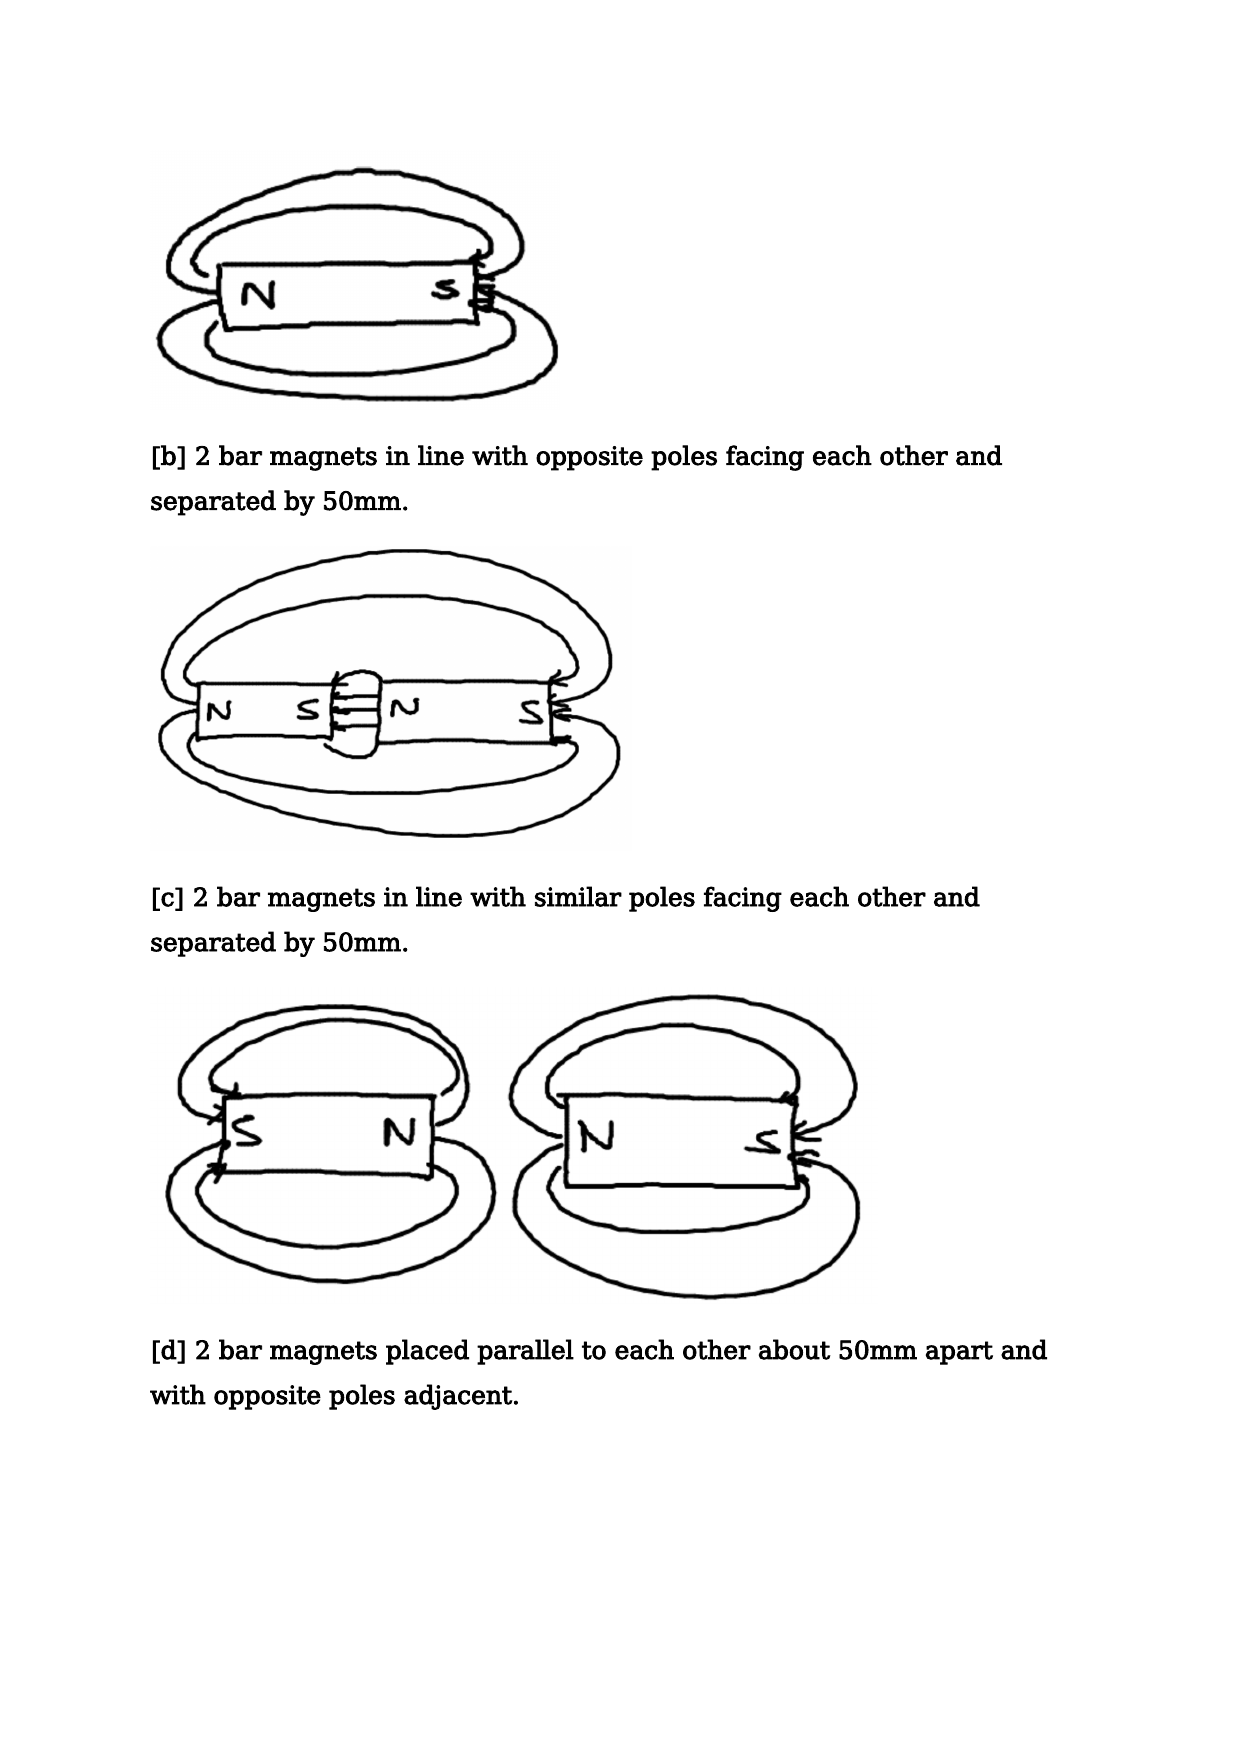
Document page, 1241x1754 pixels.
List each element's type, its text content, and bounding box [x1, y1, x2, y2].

picture [150, 546, 633, 851]
picture [150, 150, 560, 410]
text [b] 2 bar magnets in line with opposite poles facing each other and separated by 50mm. [150, 440, 1090, 515]
text [c] 2 bar magnets in line with similar poles facing each other and separated by 50mm. [150, 881, 1090, 956]
picture [150, 987, 879, 1304]
text [d] 2 bar magnets placed parallel to each other about 50mm apart and with opposite poles adjacent. [150, 1334, 1090, 1409]
